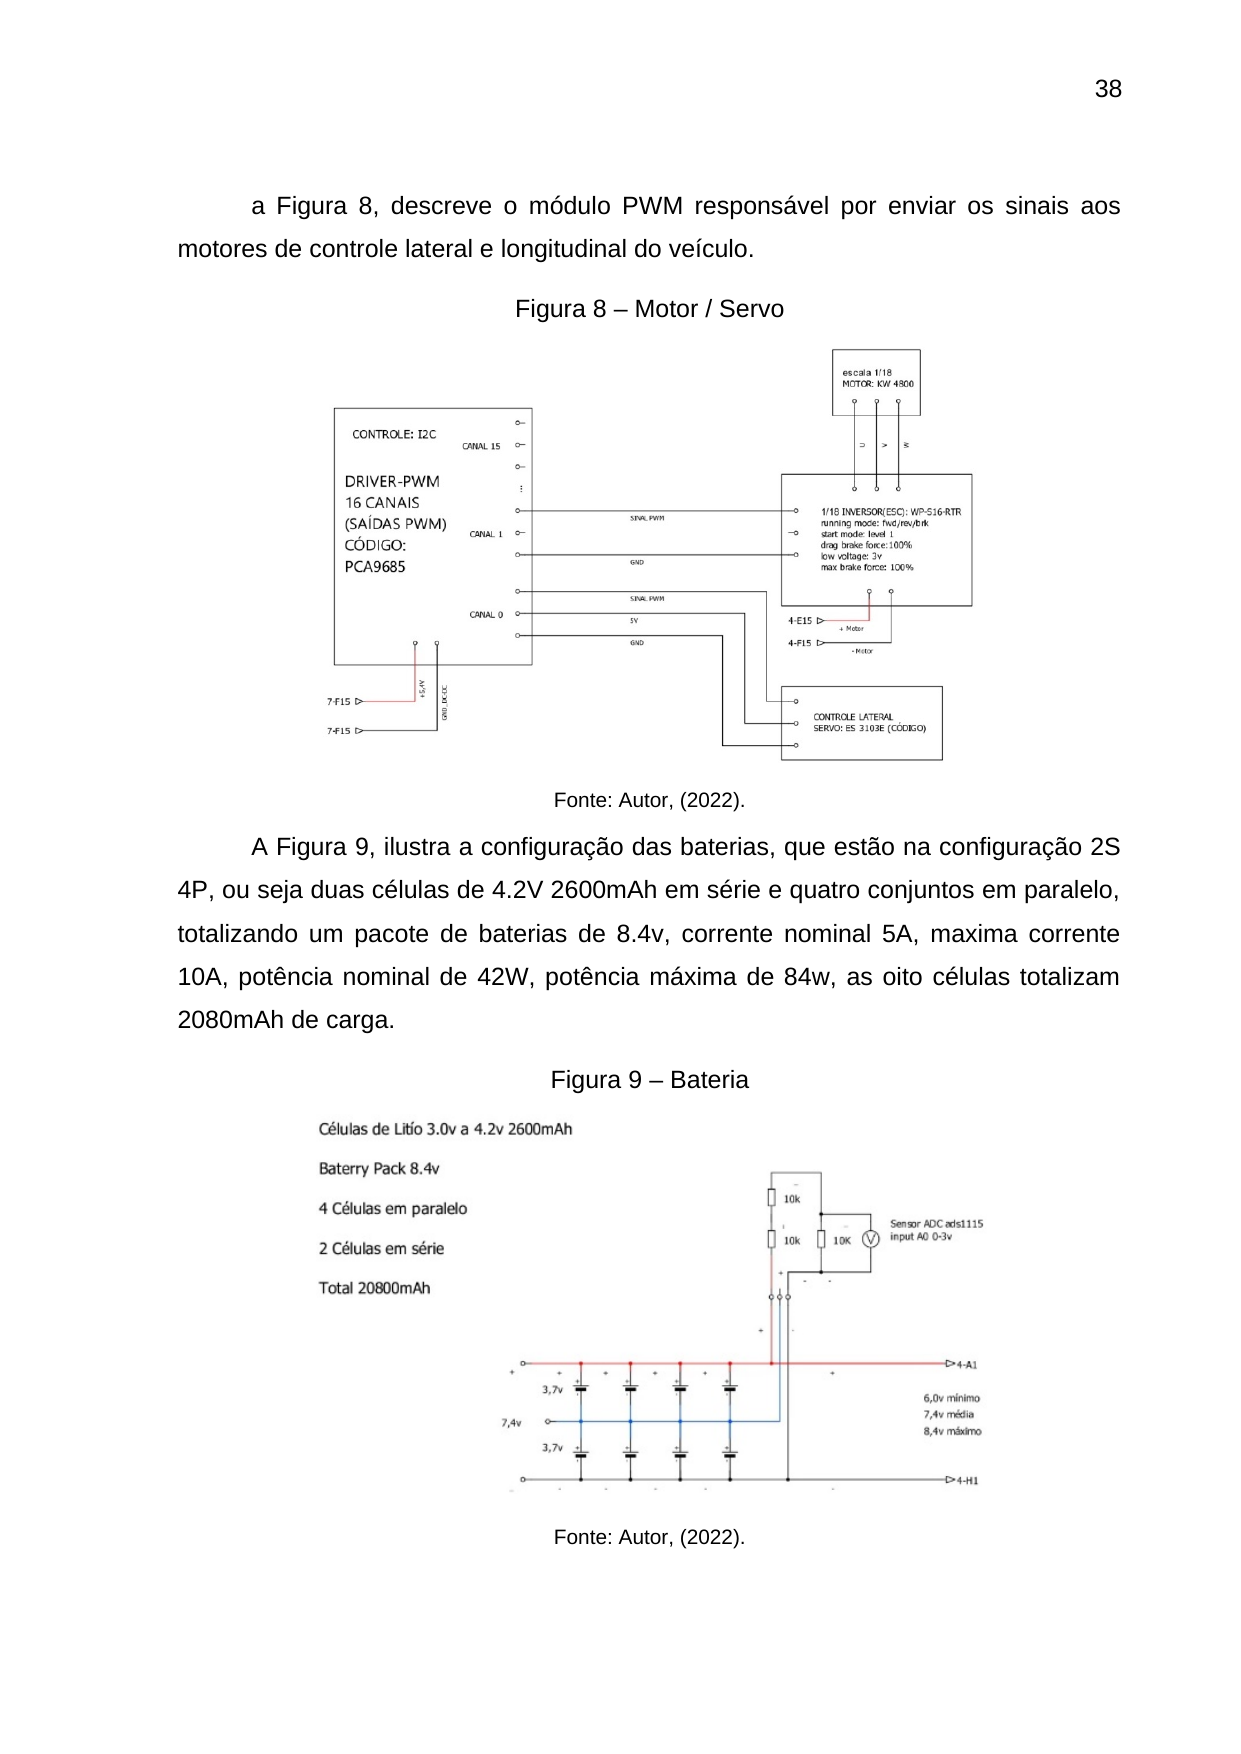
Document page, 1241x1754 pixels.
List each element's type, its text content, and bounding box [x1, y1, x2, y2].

text Fonte: Autor, (2022). [177, 1525, 1122, 1549]
text Figura 9 – Bateria [177, 1064, 1122, 1093]
text a Figura 8, descreve o módulo PWM responsável por enviar os sinais aos motores de controle lateral e longitudinal do veículo. [177, 191, 1122, 263]
picture [312, 1114, 988, 1494]
text Fonte: Autor, (2022). [177, 787, 1122, 811]
text Figura 8 – Motor / Servo [177, 294, 1122, 323]
text A Figura 9, ilustra a configuração das baterias, que estão na configuração 2S 4P, ou seja duas células de 4.2V 2600mAh em série e quatro conjuntos em paralelo, totalizando um pacote de baterias de 8.4v, corrente nominal 5A, maxima corrente 10A, potência nominal de 42W, potência máxima de 84w, as oito células totalizam 2080mAh de carga. [177, 832, 1122, 1033]
picture [321, 343, 978, 767]
